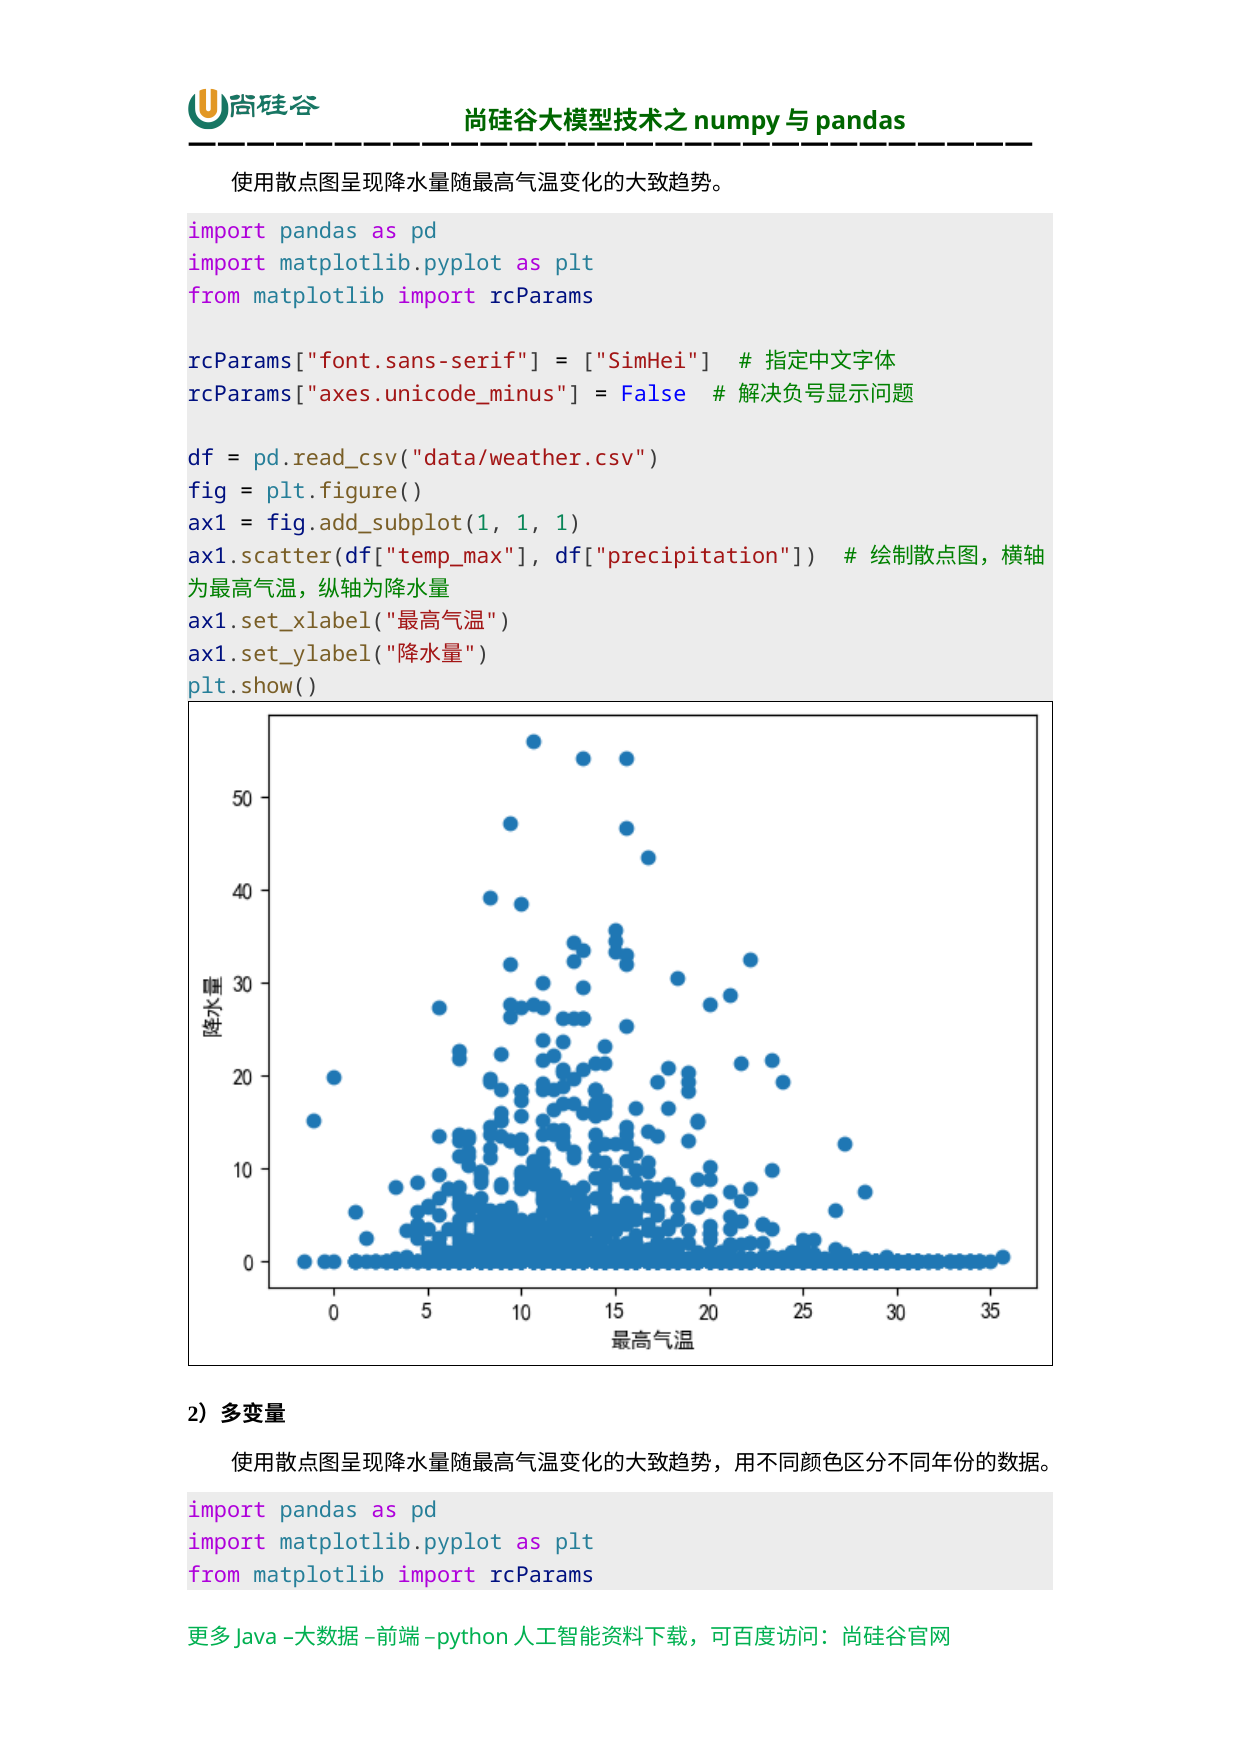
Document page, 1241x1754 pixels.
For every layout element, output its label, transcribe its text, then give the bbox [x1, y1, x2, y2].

text from matplotlib import rcParams [187, 1557, 1053, 1590]
text import pandas as pd [187, 213, 1053, 246]
text ax1.set_xlabel("最高气温") [187, 603, 1053, 636]
text from matplotlib import rcParams [187, 278, 1053, 311]
text ax1.scatter(df["temp_max"], df["precipitation"]) # 绘制散点图，横轴为最高气温，纵轴为降水量 [187, 538, 1053, 603]
text 多变量 [187, 1396, 1053, 1428]
text rcParams["axes.unicode_minus"] = False # 解决负号显示问题 [187, 376, 1053, 408]
picture [187, 88, 321, 130]
text plt.show() [187, 668, 1053, 701]
text ax1 = fig.add_subplot(1, 1, 1) [187, 506, 1053, 538]
text ax1.set_ylabel("降水量") [187, 636, 1053, 668]
text import matplotlib.pyplot as plt [187, 246, 1053, 278]
text import pandas as pd [187, 1492, 1053, 1525]
text import matplotlib.pyplot as plt [187, 1525, 1053, 1557]
text fig = plt.figure() [187, 473, 1053, 506]
text df = pd.read_csv("data/weather.csv") [187, 441, 1053, 473]
text 使用散点图呈现降水量随最高气温变化的大致趋势。 [187, 165, 1053, 197]
picture [189, 702, 1052, 1365]
text rcParams["font.sans-serif"] = ["SimHei"] # 指定中文字体 [187, 343, 1053, 376]
text 使用散点图呈现降水量随最高气温变化的大致趋势，用不同颜色区分不同年份的数据。 [187, 1444, 1053, 1477]
